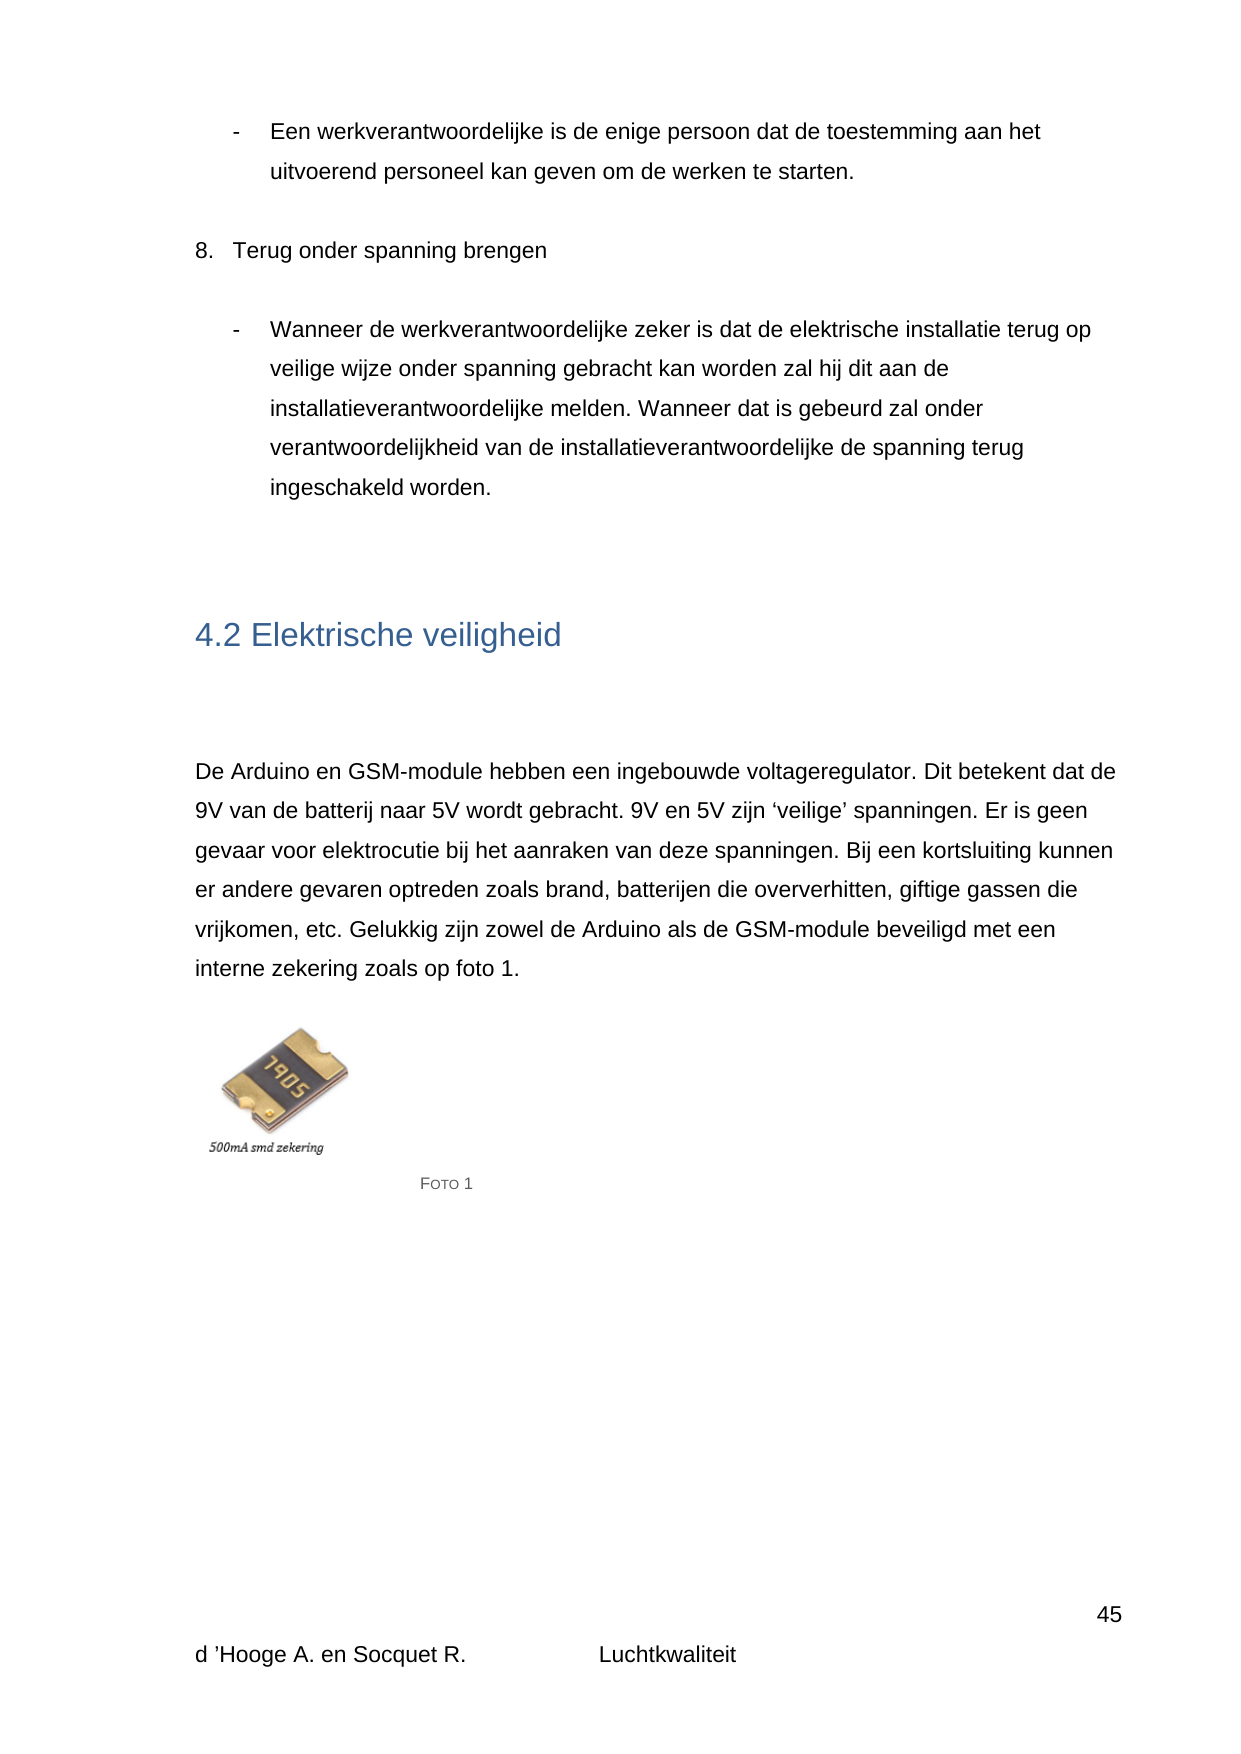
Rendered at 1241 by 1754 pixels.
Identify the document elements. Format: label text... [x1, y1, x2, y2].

list Wanneer de werkverantwoordelijke zeker is dat de elektrische installatie terug op veilige wijze onder spanning gebracht kan worden zal hij dit aan de installatieverantwoordelijke melden. Wanneer dat is gebeurd zal onder verantwoordelijkheid van de installatieverantwoordelijke de spanning terug ingeschakeld worden. [232, 316, 1122, 500]
text Foto 1 [195, 1174, 1122, 1193]
text De Arduino en GSM-module hebben een ingebouwde voltageregulator. Dit betekent dat de 9V van de batterij naar 5V wordt gebracht. 9V en 5V zijn ‘veilige’ spanningen. Er is geen gevaar voor elektrocutie bij het aanraken van deze spanningen. Bij een kortsluiting kunnen er andere gevaren optreden zoals brand, batterijen die oververhitten, giftige gassen die vrijkomen, etc. Gelukkig zijn zowel de Arduino als de GSM-module beveiligd met een interne zekering zoals op foto 1. [195, 758, 1122, 982]
picture [194, 1008, 354, 1158]
list Terug onder spanning brengen [195, 237, 1122, 263]
list Een werkverantwoordelijke is de enige persoon dat de toestemming aan het uitvoerend personeel kan geven om de werken te starten. [232, 118, 1122, 184]
subtitle 4.2 Elektrische veiligheid [195, 615, 1122, 653]
